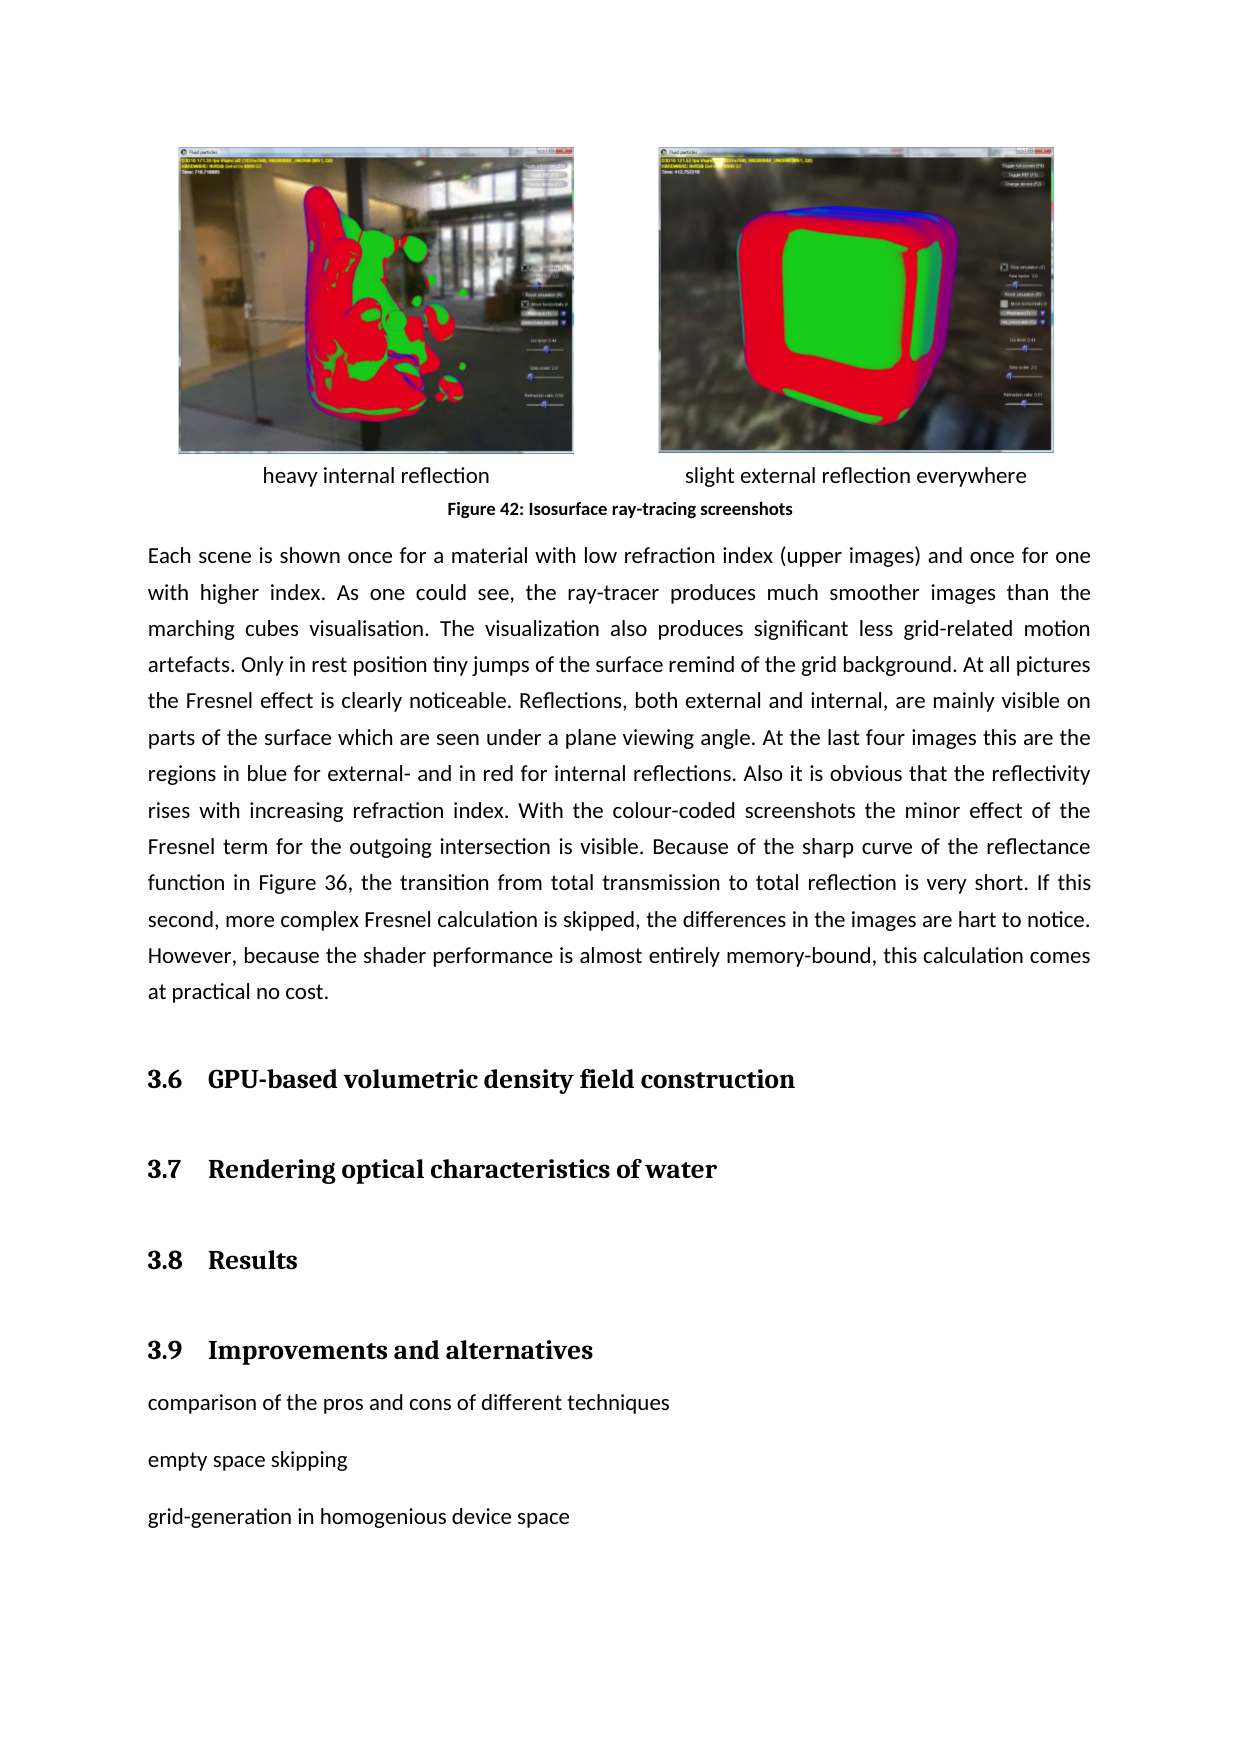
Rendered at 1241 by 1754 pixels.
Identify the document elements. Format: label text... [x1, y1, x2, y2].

text Each scene is shown once for a material with low refraction index (upper images) and once for one with higher index. As one could see, the ray-tracer produces much smoother images than the marching cubes visualisation. The visualization also produces significant less grid-related motion artefacts. Only in rest position tiny jumps of the surface remind of the grid background. At all pictures the Fresnel effect is clearly noticeable. Reflections, both external and internal, are mainly visible on parts of the surface which are seen under a plane viewing angle. At the last four images this are the regions in blue for external- and in red for internal reflections. Also it is obvious that the reflectivity rises with increasing refraction index. With the colour-coded screenshots the minor effect of the Fresnel term for the outgoing intersection is visible. Because of the sharp curve of the reflectance function in Figure 36, the transition from total transmission to total reflection is very short. If this second, more complex Fresnel calculation is skipped, the differences in the images are hart to notice. However, because the shader performance is almost entirely memory-bound, this calculation comes at practical no cost. [148, 541, 1093, 1006]
table_cell heavy internal reflection [136, 148, 616, 497]
subtitle GPU-based volumetric density field construction [148, 1064, 1093, 1095]
text comparison of the pros and cons of different techniques [148, 1388, 1093, 1416]
text grid-generation in homogenious device space [148, 1502, 1093, 1530]
picture [658, 147, 1054, 453]
picture [178, 147, 574, 454]
table_cell slight external reflection everywhere [616, 148, 1096, 497]
subtitle Results [148, 1245, 1093, 1276]
subtitle Improvements and alternatives [148, 1335, 1093, 1366]
subtitle Rendering optical characteristics of water [148, 1154, 1093, 1185]
text Figure 42: Isosurface ray-tracing screenshots [148, 497, 1093, 520]
text empty space skipping [148, 1445, 1093, 1473]
